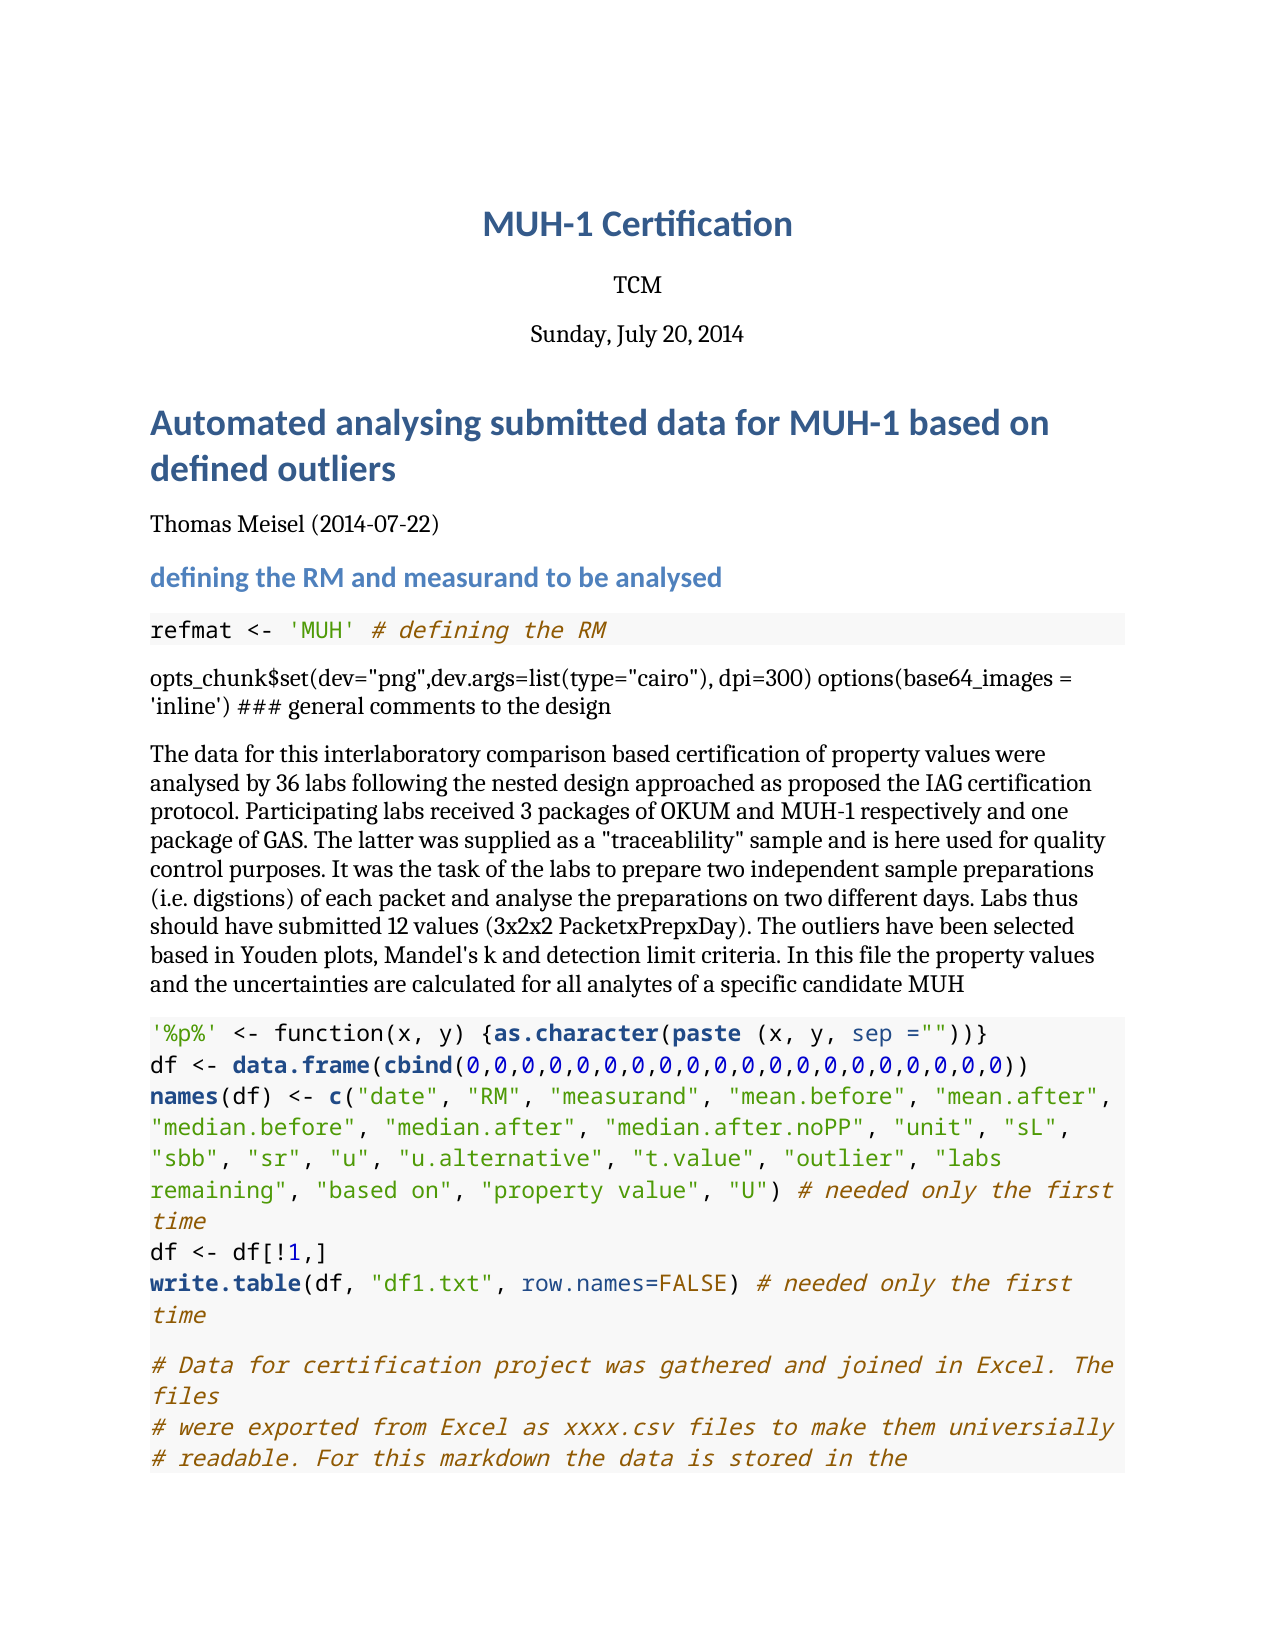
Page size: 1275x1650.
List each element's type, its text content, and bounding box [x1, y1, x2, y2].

text TCM [150, 271, 1125, 299]
text refmat <- 'MUH' # defining the RM [150, 613, 1125, 645]
text '%p%' <- function(x, y) {as.character(paste (x, y, sep =""))} df <- data.frame(cbind(0,0,0,0,0,0,0,0,0,0,0,0,0,0,0,0,0,0,0,0)) names(df) <- c("date", "RM", "measurand", "mean.before", "mean.after", "median.before", "median.after", "median.after.noPP", "unit", "sL", "sbb", "sr", "u", "u.alternative", "t.value", "outlier", "labs remaining", "based on", "property value", "U") # needed only the first time df <- df[!1,] write.table(df, "df1.txt", row.names=FALSE) # needed only the first time [150, 1017, 1125, 1330]
text Sunday, July 20, 2014 [150, 320, 1125, 349]
title MUH-1 Certification [150, 200, 1125, 246]
subtitle defining the RM and measurand to be analysed [150, 559, 1125, 595]
text opts_chunk$set(dev="png",dev.args=list(type="cairo"), dpi=300) options(base64_images = 'inline') ### general comments to the design [150, 663, 1125, 721]
text The data for this interlaboratory comparison based certification of property values were analysed by 36 labs following the nested design approached as proposed the IAG certification protocol. Participating labs received 3 packages of OKUM and MUH-1 respectively and one package of GAS. The latter was supplied as a "traceablility" sample and is here used for quality control purposes. It was the task of the labs to prepare two independent sample preparations (i.e. digstions) of each packet and analyse the preparations on two different days. Labs thus should have submitted 12 values (3x2x2 PacketxPrepxDay). The outliers have been selected based in Youden plots, Mandel's k and detection limit criteria. In this file the property values and the uncertainties are calculated for all analytes of a specific candidate MUH [150, 740, 1125, 998]
text Thomas Meisel (2014-07-22) [150, 509, 1125, 538]
subtitle Automated analysing submitted data for MUH-1 based on defined outliers [150, 399, 1125, 491]
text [150, 1348, 1125, 1473]
